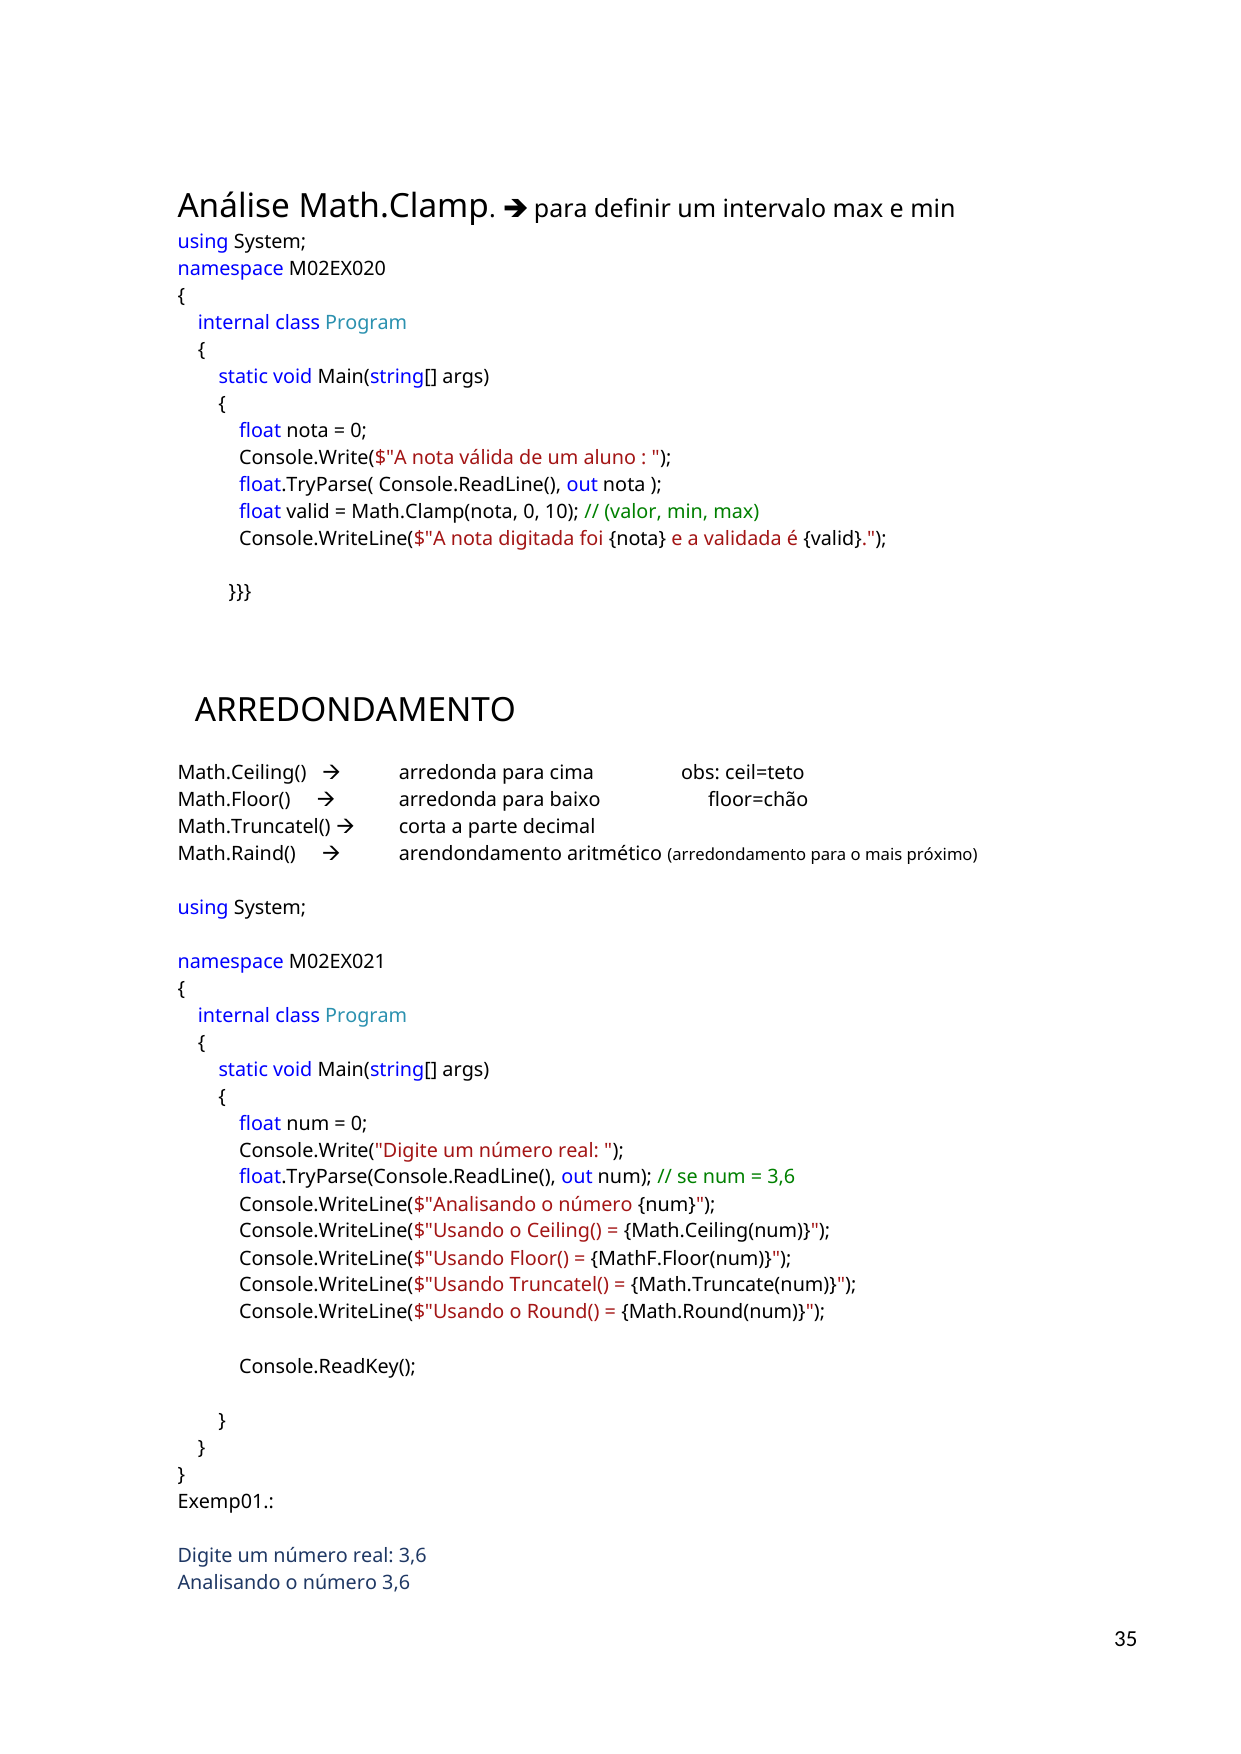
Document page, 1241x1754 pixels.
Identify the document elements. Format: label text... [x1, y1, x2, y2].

text Exemp01.: [177, 1488, 1137, 1514]
text static void Main(string[] args) [177, 1055, 1137, 1082]
text Console.WriteLine($"Analisando o número {num}"); [177, 1190, 1137, 1217]
text Console.WriteLine($"Usando o Ceiling() = {Math.Ceiling(num)}"); [177, 1217, 1137, 1244]
text { [177, 1082, 1137, 1109]
text { [177, 389, 1137, 416]
text Console.ReadKey(); [177, 1353, 1137, 1380]
text Console.WriteLine($"Usando Floor() = {MathF.Floor(num)}"); [177, 1244, 1137, 1271]
text }}} [177, 578, 1137, 605]
text { [177, 974, 1137, 1001]
text } [177, 1461, 1137, 1488]
text Math.Floor() arredonda para baixo floor=chão [177, 785, 1137, 812]
text Math.Truncatel() corta a parte decimal [177, 812, 1137, 839]
text namespace M02EX021 [177, 947, 1137, 974]
text Digite um número real: 3,6 [177, 1542, 1137, 1568]
text Console.Write("Digite um número real: "); [177, 1136, 1137, 1163]
text using System; [177, 227, 1137, 254]
text float num = 0; [177, 1109, 1137, 1136]
text { [177, 335, 1137, 362]
text ARREDONDAMENTO [177, 686, 1137, 731]
text float.TryParse(Console.ReadLine(), out num); // se num = 3,6 [177, 1163, 1137, 1190]
text Math.Ceiling() arredonda para cima obs: ceil=teto [177, 758, 1137, 785]
text { [177, 1028, 1137, 1055]
text Análise Math.Clamp. para definir um intervalo max e min [177, 182, 1137, 227]
text Math.Raind() arendondamento aritmético (arredondamento para o mais próximo) [177, 839, 1137, 866]
text namespace M02EX020 [177, 254, 1137, 281]
text float.TryParse( Console.ReadLine(), out nota ); [177, 470, 1137, 497]
text Console.WriteLine($"A nota digitada foi {nota} e a validada é {valid}."); [177, 524, 1240, 551]
text using System; [177, 893, 1137, 920]
text float valid = Math.Clamp(nota, 0, 10); // (valor, min, max) [177, 497, 1137, 524]
text } [177, 1407, 1137, 1434]
text internal class Program [177, 1001, 1137, 1028]
text float nota = 0; [177, 416, 1137, 443]
text static void Main(string[] args) [177, 362, 1137, 389]
text Console.Write($"A nota válida de um aluno : "); [177, 443, 1137, 470]
text Console.WriteLine($"Usando o Round() = {Math.Round(num)}"); [177, 1298, 1137, 1325]
text } [177, 1434, 1137, 1461]
text Console.WriteLine($"Usando Truncatel() = {Math.Truncate(num)}"); [177, 1271, 1137, 1298]
text { [177, 281, 1137, 308]
text Analisando o número 3,6 [177, 1568, 1137, 1596]
text internal class Program [177, 308, 1137, 335]
